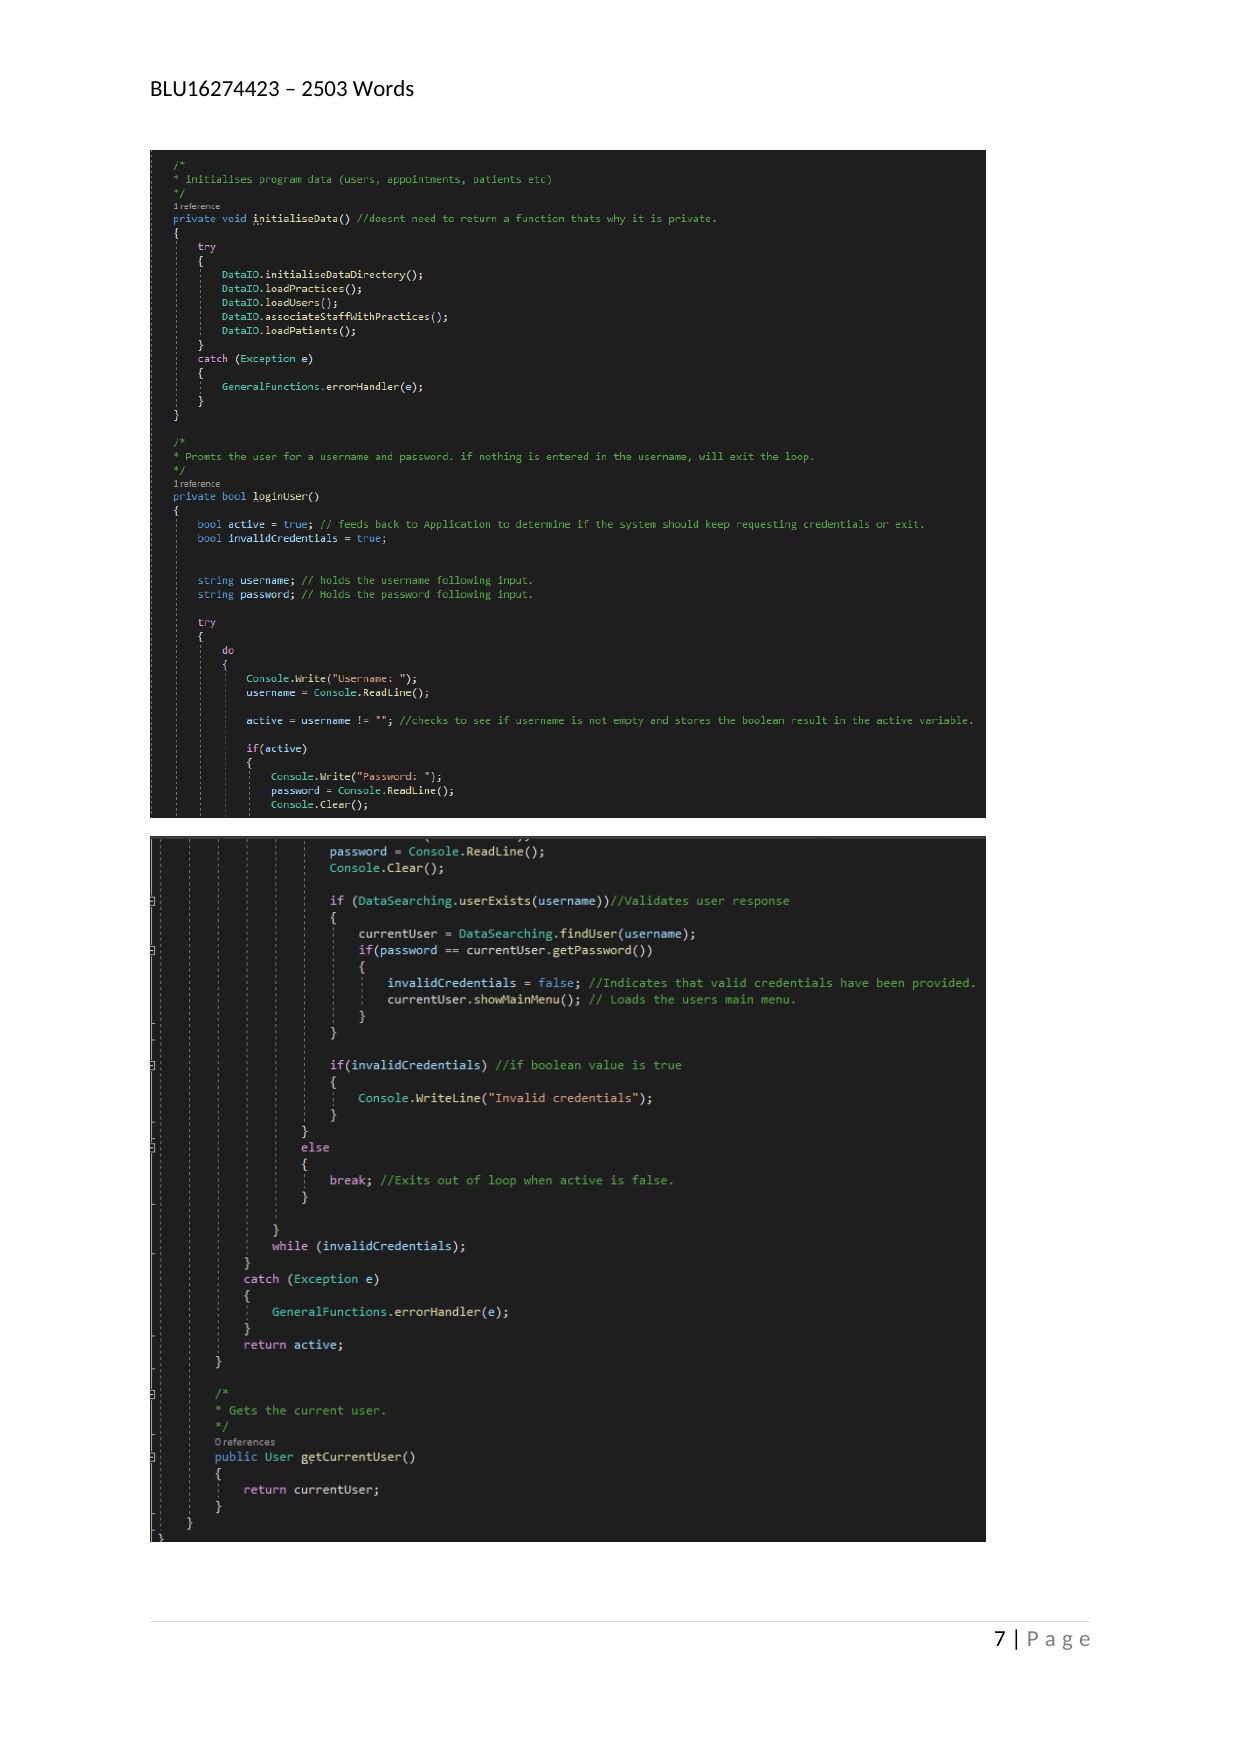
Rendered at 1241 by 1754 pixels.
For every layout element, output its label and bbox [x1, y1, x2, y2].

picture [150, 150, 986, 818]
picture [150, 836, 986, 1542]
